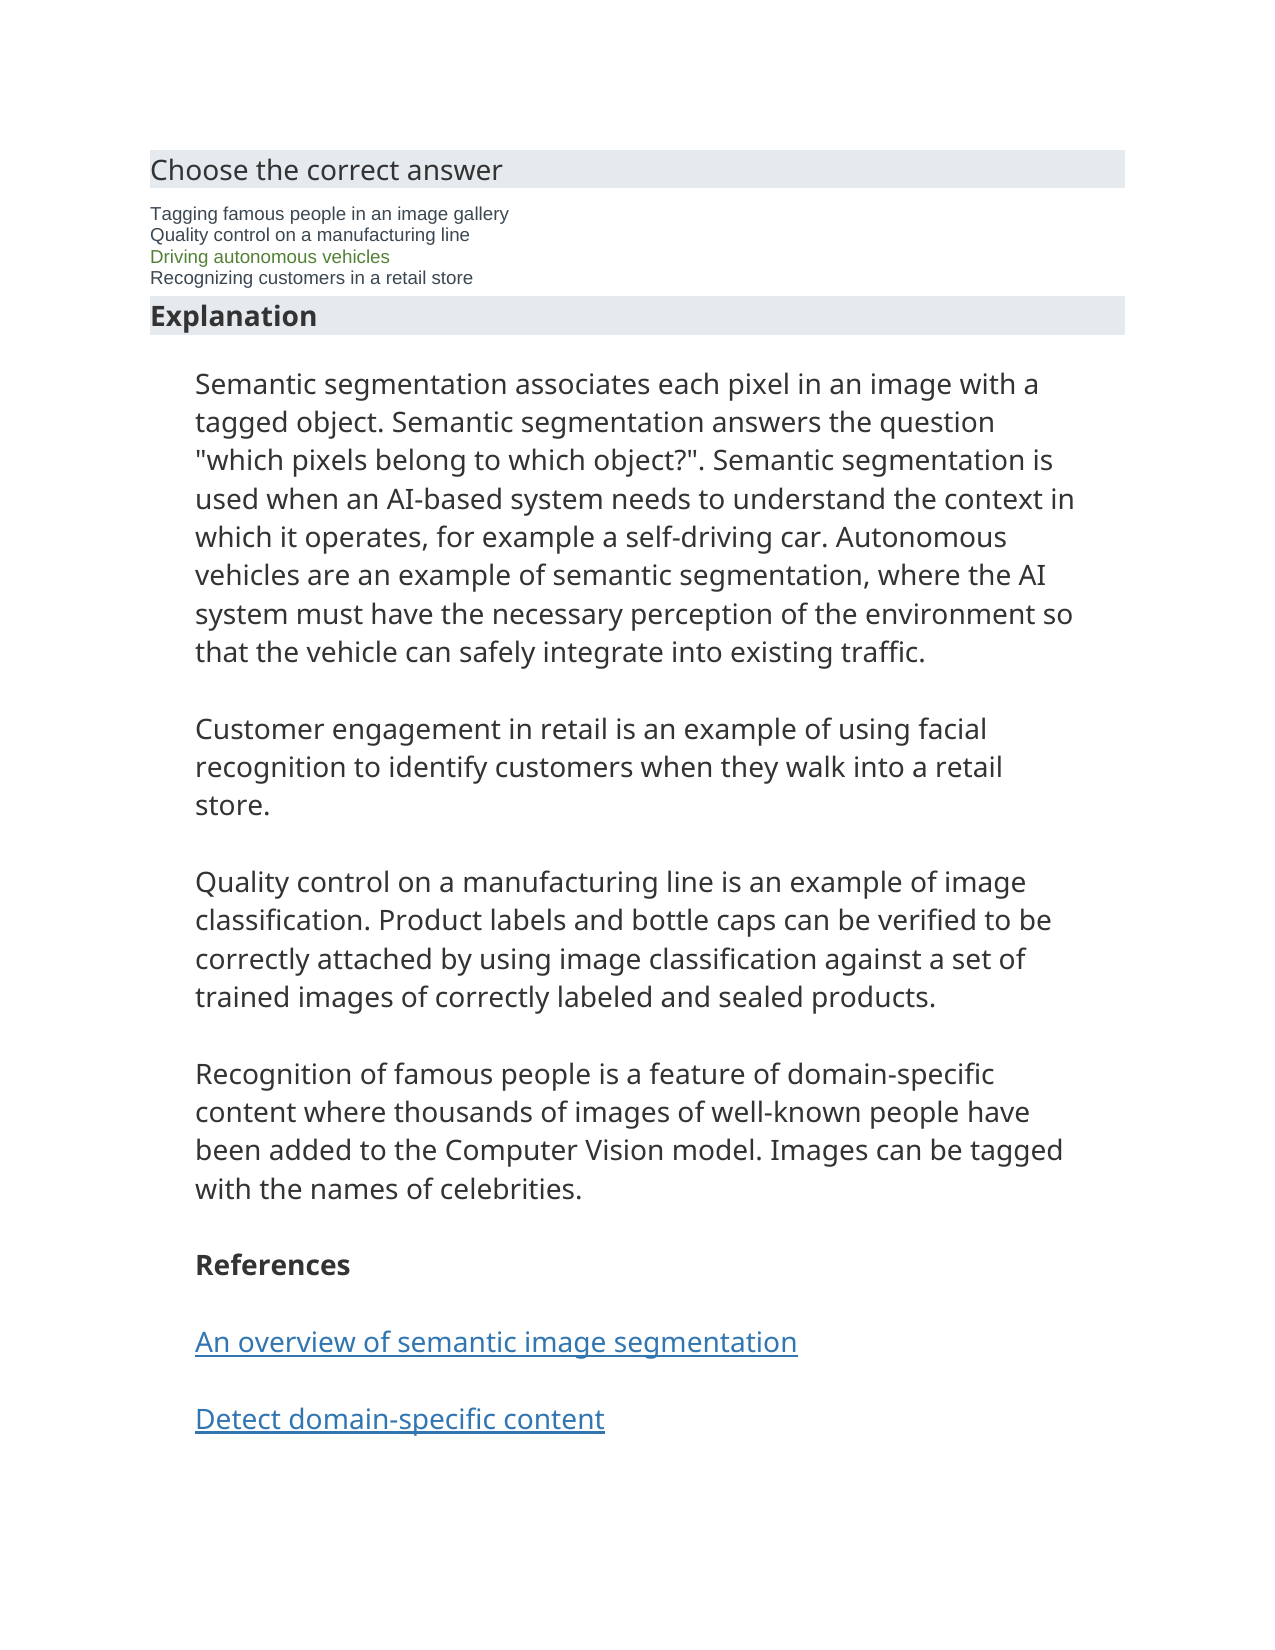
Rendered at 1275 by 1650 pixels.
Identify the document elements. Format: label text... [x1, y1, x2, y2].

text Quality control on a manufacturing line [150, 224, 1125, 246]
text Driving autonomous vehicles [150, 246, 1125, 267]
text Tagging famous people in an image gallery [150, 202, 1125, 224]
text Recognizing customers in a retail store [150, 267, 1125, 289]
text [195, 364, 1080, 1476]
text Explanation [150, 296, 1125, 335]
text Choose the correct answer [150, 150, 1125, 188]
